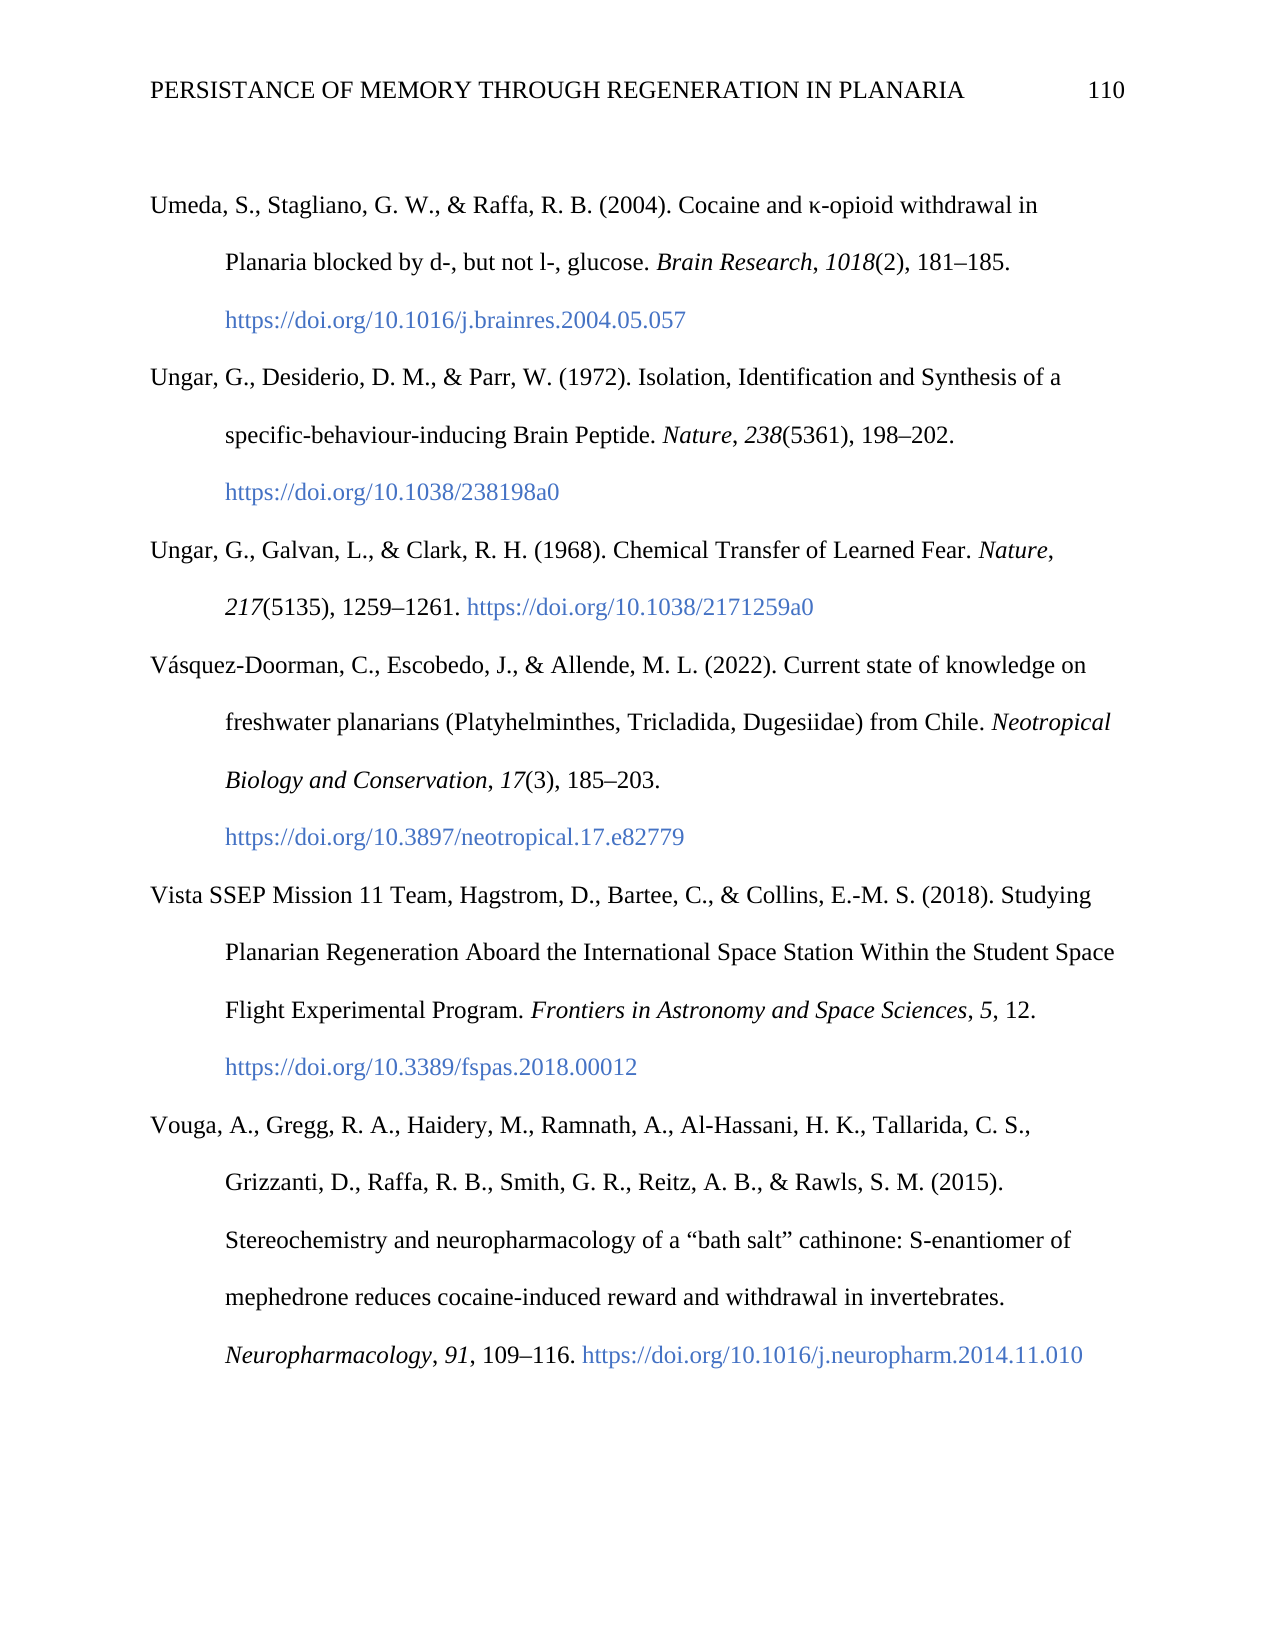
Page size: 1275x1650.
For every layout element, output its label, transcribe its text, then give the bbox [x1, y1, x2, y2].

text Vista SSEP Mission 11 Team, Hagstrom, D., Bartee, C., & Collins, E.-M. S. (2018). Studying Planarian Regeneration Aboard the International Space Station Within the Student Space Flight Experimental Program. Frontiers in Astronomy and Space Sciences, 5, 12. https://doi.org/10.3389/fspas.2018.00012 [150, 880, 1125, 1081]
text Vásquez-Doorman, C., Escobedo, J., & Allende, M. L. (2022). Current state of knowledge on freshwater planarians (Platyhelminthes, Tricladida, Dugesiidae) from Chile. Neotropical Biology and Conservation, 17(3), 185–203. https://doi.org/10.3897/neotropical.17.e82779 [150, 650, 1125, 851]
text Vouga, A., Gregg, R. A., Haidery, M., Ramnath, A., Al-Hassani, H. K., Tallarida, C. S., Grizzanti, D., Raffa, R. B., Smith, G. R., Reitz, A. B., & Rawls, S. M. (2015). Stereochemistry and neuropharmacology of a “bath salt” cathinone: S-enantiomer of mephedrone reduces cocaine-induced reward and withdrawal in invertebrates. Neuropharmacology, 91, 109–116. https://doi.org/10.1016/j.neuropharm.2014.11.010 [150, 1110, 1125, 1369]
text Ungar, G., Desiderio, D. M., & Parr, W. (1972). Isolation, Identification and Synthesis of a specific-behaviour-inducing Brain Peptide. Nature, 238(5361), 198–202. https://doi.org/10.1038/238198a0 [150, 362, 1125, 506]
text Umeda, S., Stagliano, G. W., & Raffa, R. B. (2004). Cocaine and κ-opioid withdrawal in Planaria blocked by d-, but not l-, glucose. Brain Research, 1018(2), 181–185. https://doi.org/10.1016/j.brainres.2004.05.057 [150, 190, 1125, 334]
text Ungar, G., Galvan, L., & Clark, R. H. (1968). Chemical Transfer of Learned Fear. Nature, 217(5135), 1259–1261. https://doi.org/10.1038/2171259a0 [150, 535, 1125, 621]
